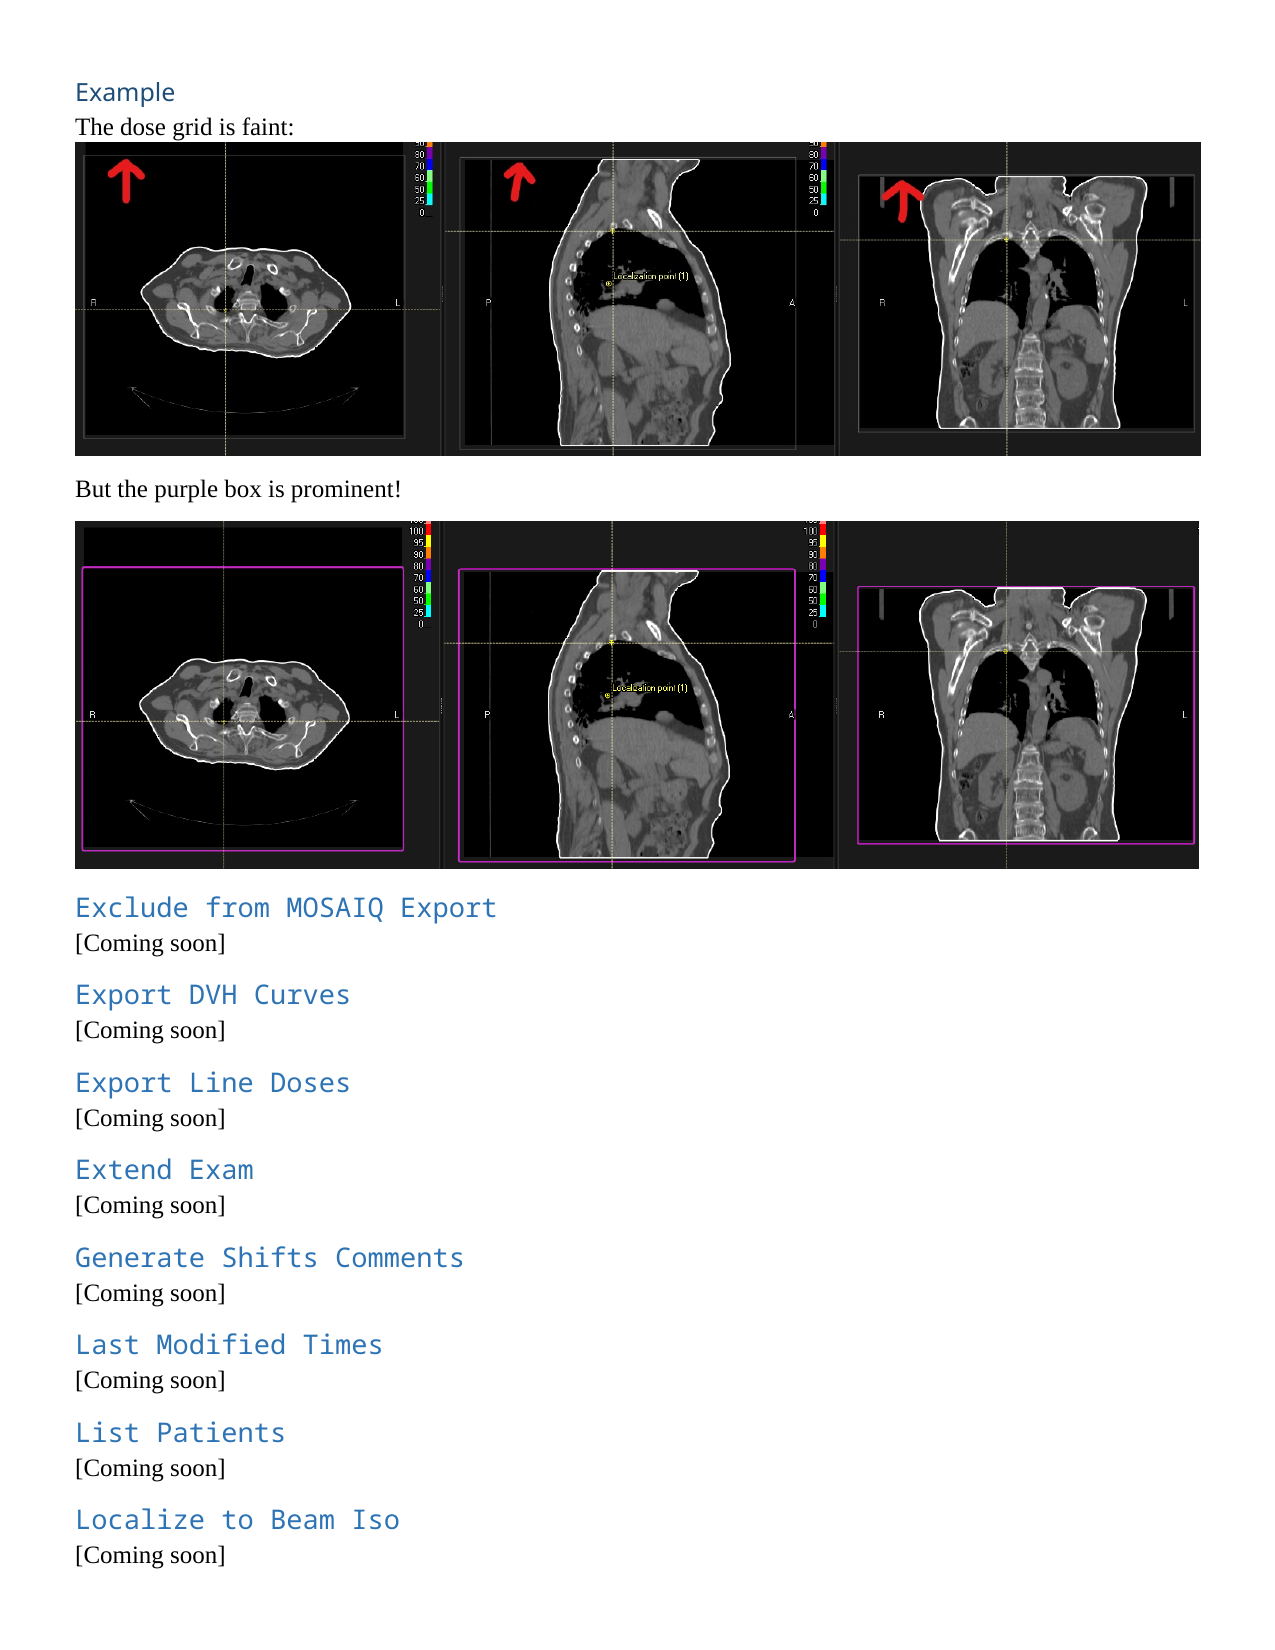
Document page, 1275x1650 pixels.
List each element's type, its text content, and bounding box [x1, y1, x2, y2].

picture [75, 142, 1201, 456]
subtitle Last Modified Times [75, 1326, 1200, 1362]
text [Coming soon] [75, 1190, 1200, 1219]
text The dose grid is faint: [75, 112, 1200, 142]
subtitle Exclude from MOSAIQ Export [75, 888, 1200, 925]
text [Coming soon] [75, 928, 1200, 957]
picture [75, 521, 1199, 869]
text [Coming soon] [75, 1103, 1200, 1132]
text [Coming soon] [75, 1453, 1200, 1482]
subtitle Localize to Beam Iso [75, 1501, 1200, 1537]
subtitle Extend Exam [75, 1151, 1200, 1187]
text [Coming soon] [75, 1540, 1200, 1569]
subtitle List Patients [75, 1413, 1200, 1450]
text [Coming soon] [75, 1015, 1200, 1044]
subtitle Example [75, 75, 1200, 109]
text [Coming soon] [75, 1365, 1200, 1394]
text But the purple box is prominent! [75, 474, 1200, 503]
subtitle Generate Shifts Comments [75, 1238, 1200, 1275]
subtitle Export Line Doses [75, 1063, 1200, 1100]
text [Coming soon] [75, 1278, 1200, 1307]
subtitle Export DVH Curves [75, 976, 1200, 1012]
